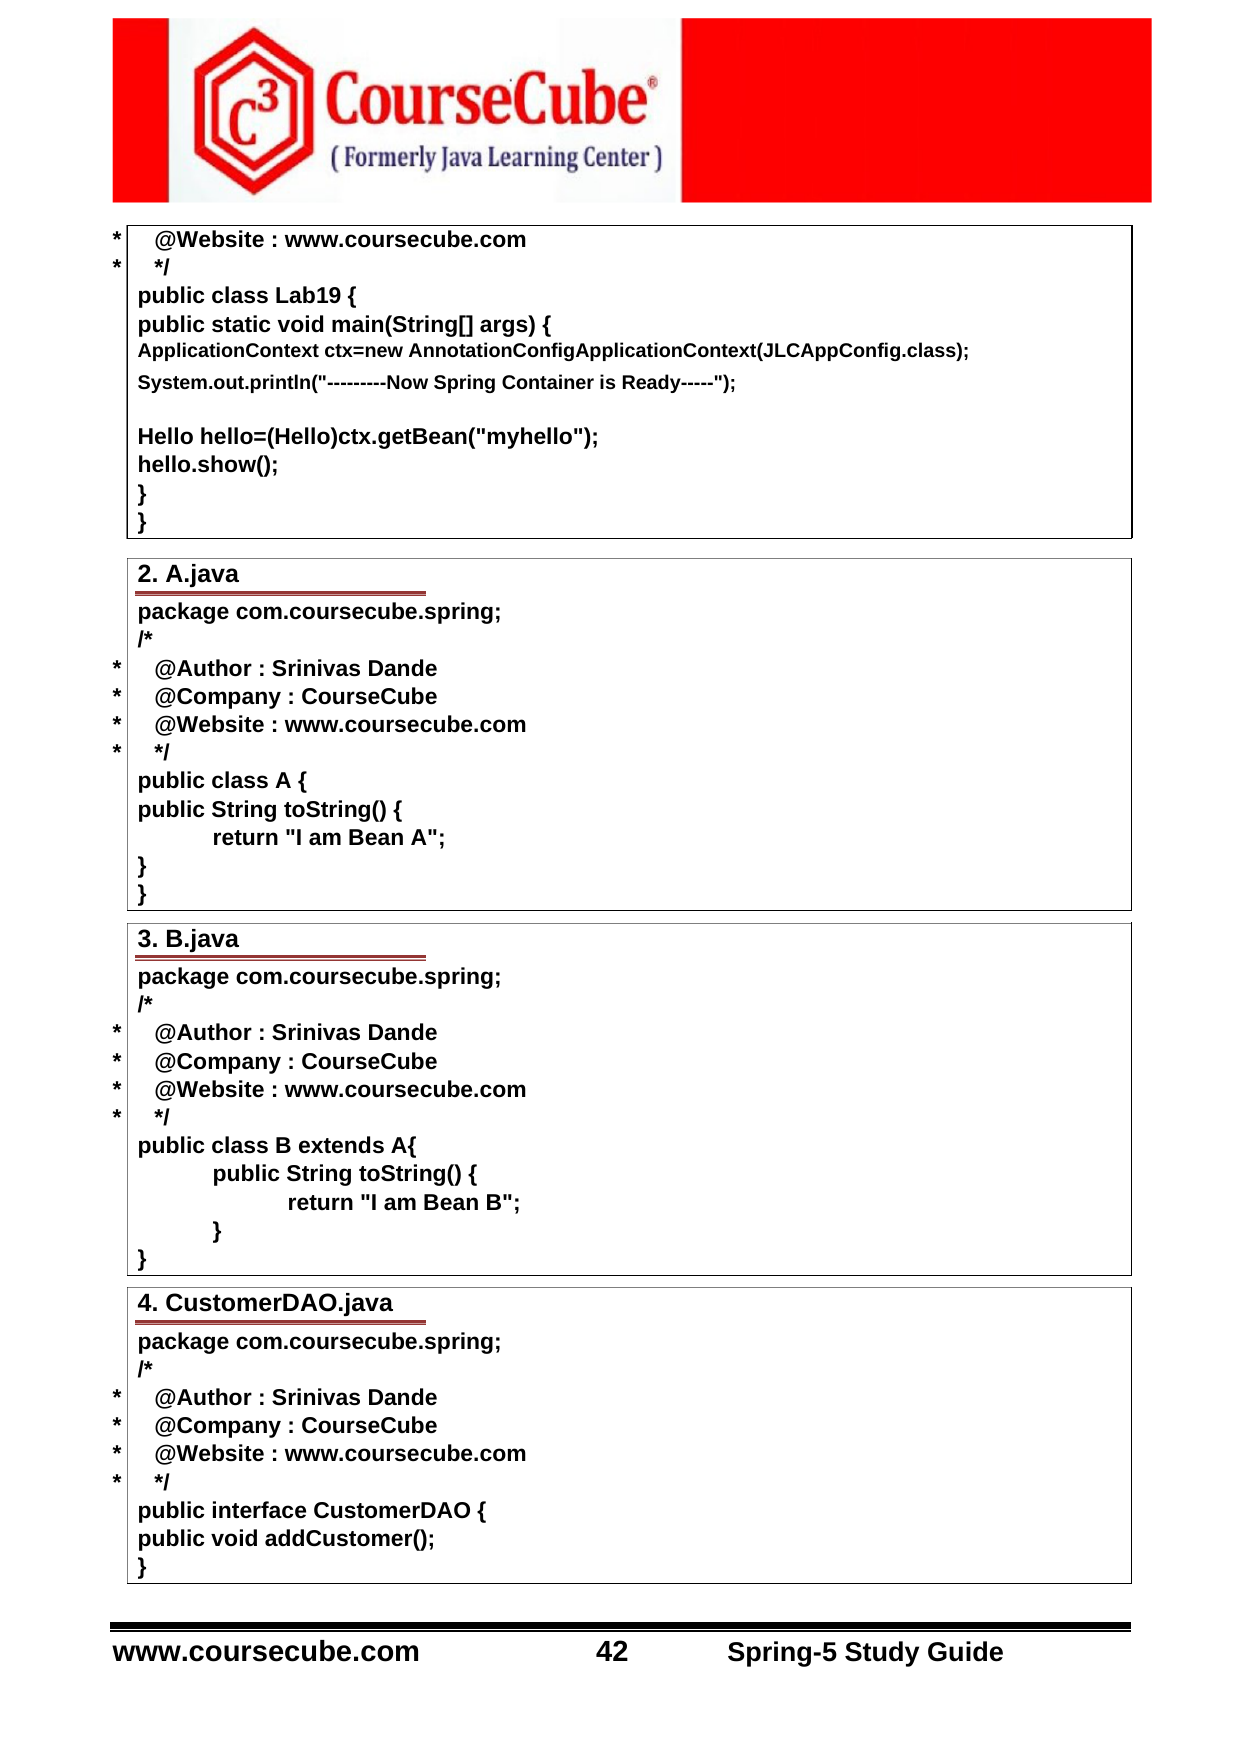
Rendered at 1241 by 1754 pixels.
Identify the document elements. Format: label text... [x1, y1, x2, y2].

list @Company : CourseCube [112, 1412, 1090, 1439]
text } [137, 852, 1090, 878]
text } [137, 1245, 1090, 1271]
list @Website : www.coursecube.com [112, 711, 1090, 737]
picture [107, 1620, 1133, 1634]
text } [137, 479, 1090, 506]
picture [124, 555, 1134, 912]
list */ [112, 739, 1090, 766]
text package com.coursecube.spring; [137, 1328, 1090, 1354]
text } [137, 508, 1090, 534]
list @Author : Srinivas Dande [112, 1019, 1090, 1046]
list @Author : Srinivas Dande [112, 654, 1090, 681]
text Hello hello=(Hello)ctx.getBean("myhello"); [137, 423, 1090, 449]
text } [137, 1553, 1090, 1579]
picture [112, 18, 1152, 540]
text ApplicationContext ctx=new AnnotationConfigApplicationContext(JLCAppConfig.class); System.out.println("---------Now Spring Container is Ready-----"); [137, 339, 992, 393]
text www.coursecube.com 42 Spring-5 Study Guide [112, 1634, 1090, 1667]
text public class A { [137, 767, 1090, 794]
text public class Lab19 { [137, 282, 1090, 309]
list */ [112, 1104, 1090, 1130]
list @Company : CourseCube [112, 683, 1090, 709]
text 3. B.java [137, 923, 1090, 952]
text public String toString() { [212, 1160, 1090, 1187]
text } [137, 880, 1090, 907]
text return "I am Bean A"; [212, 824, 1090, 850]
list */ [112, 254, 1090, 281]
list @Website : www.coursecube.com [112, 1440, 1090, 1467]
text public class B extends A{ [137, 1132, 1090, 1158]
text package com.coursecube.spring; [137, 598, 1090, 625]
list */ [112, 1468, 1090, 1495]
list @Author : Srinivas Dande [112, 1384, 1090, 1411]
text /* [137, 626, 1090, 653]
list @Company : CourseCube [112, 1048, 1090, 1074]
list @Website : www.coursecube.com [112, 226, 1090, 252]
text public interface CustomerDAO { [137, 1497, 1090, 1523]
picture [124, 920, 1134, 1277]
text public void addCustomer(); [137, 1525, 1090, 1551]
text /* [137, 991, 1090, 1017]
text public String toString() { [137, 796, 1090, 822]
text package com.coursecube.spring; [137, 963, 1090, 989]
text 2. A.java [137, 559, 1090, 588]
list @Website : www.coursecube.com [112, 1076, 1090, 1102]
picture [124, 1285, 1134, 1585]
text public static void main(String[] args) { [137, 311, 1090, 337]
text } [212, 1217, 1090, 1243]
text return "I am Bean B"; [287, 1188, 1090, 1215]
text hello.show(); [137, 451, 1090, 478]
text 4. CustomerDAO.java [137, 1288, 1090, 1317]
text /* [137, 1356, 1090, 1382]
